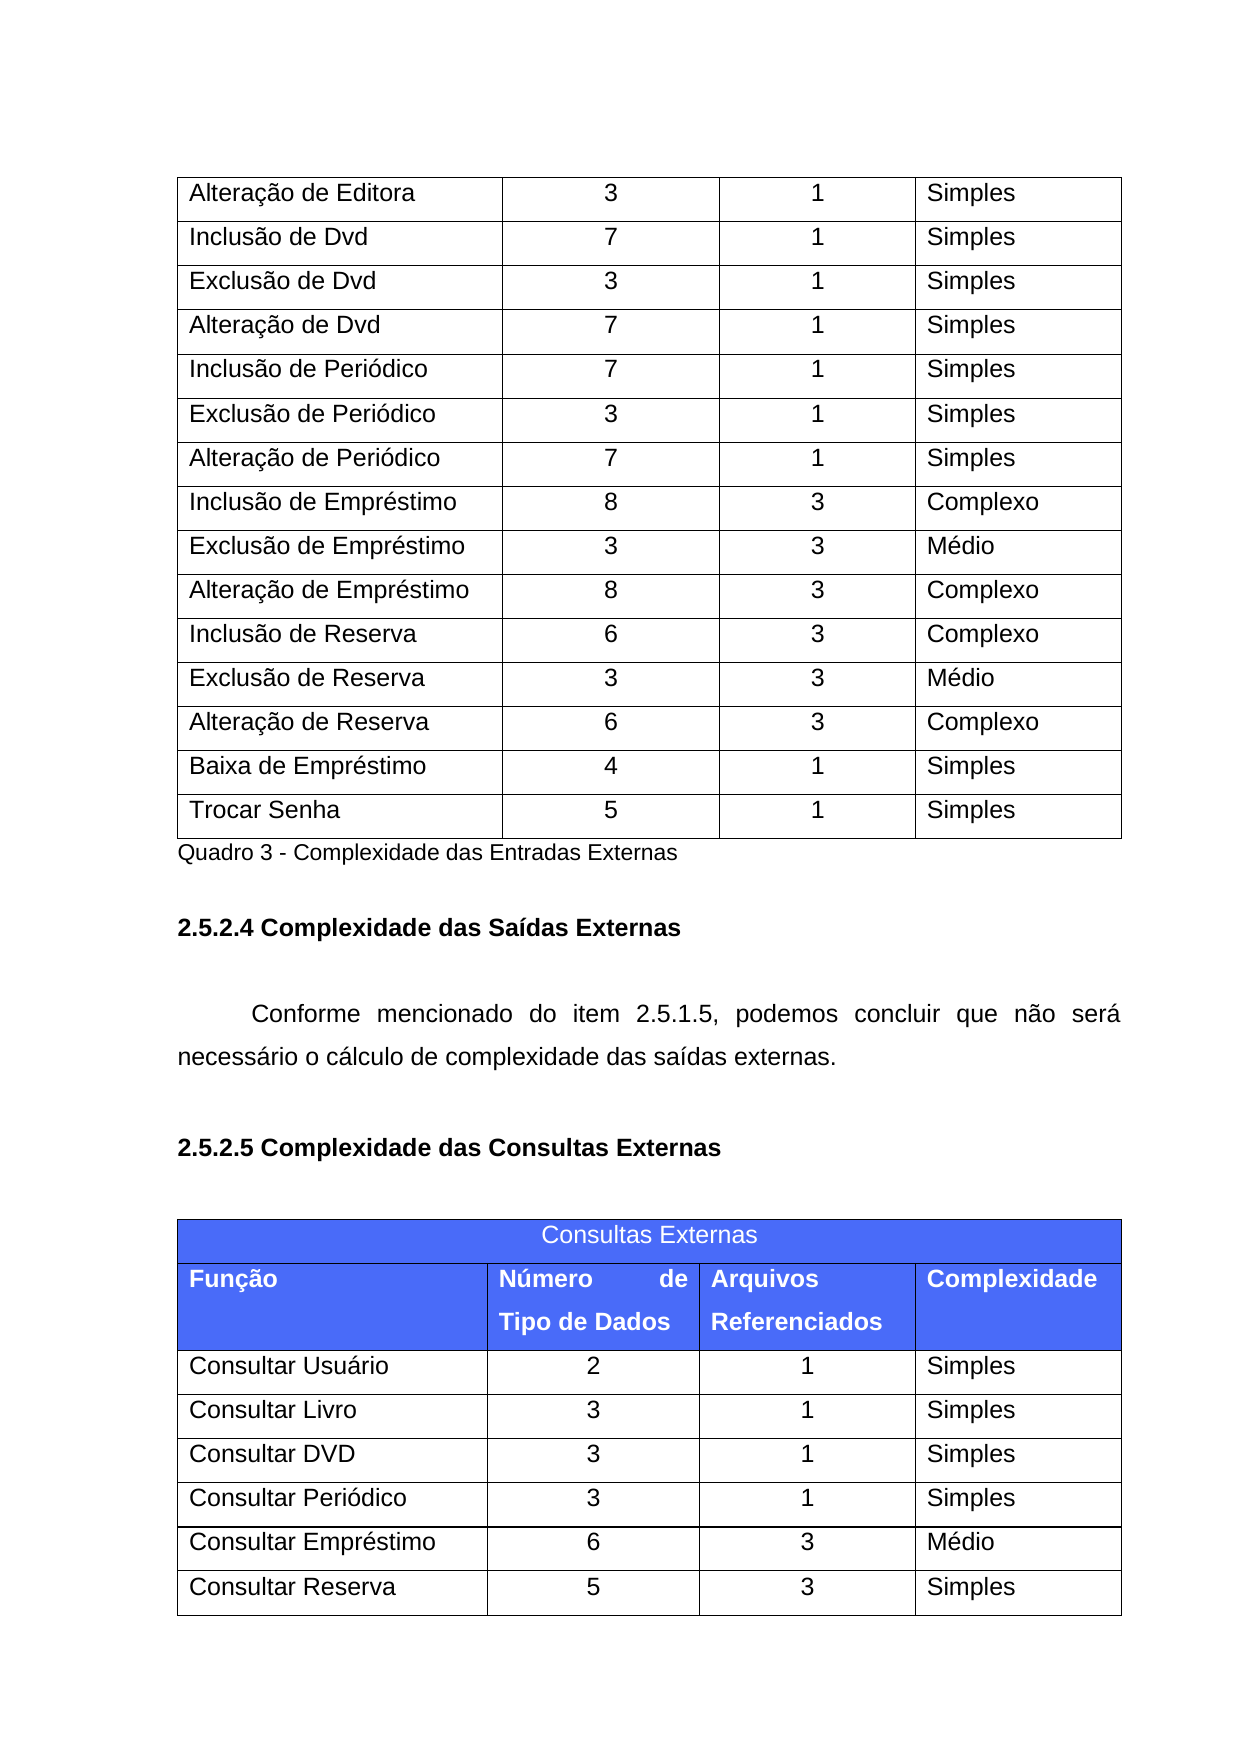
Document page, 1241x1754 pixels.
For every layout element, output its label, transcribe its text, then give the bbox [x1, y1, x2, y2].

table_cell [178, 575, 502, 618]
text Conforme mencionado do item 2.5.1.5, podemos concluir que não será necessário o cálculo de complexidade das saídas externas. [177, 999, 1122, 1071]
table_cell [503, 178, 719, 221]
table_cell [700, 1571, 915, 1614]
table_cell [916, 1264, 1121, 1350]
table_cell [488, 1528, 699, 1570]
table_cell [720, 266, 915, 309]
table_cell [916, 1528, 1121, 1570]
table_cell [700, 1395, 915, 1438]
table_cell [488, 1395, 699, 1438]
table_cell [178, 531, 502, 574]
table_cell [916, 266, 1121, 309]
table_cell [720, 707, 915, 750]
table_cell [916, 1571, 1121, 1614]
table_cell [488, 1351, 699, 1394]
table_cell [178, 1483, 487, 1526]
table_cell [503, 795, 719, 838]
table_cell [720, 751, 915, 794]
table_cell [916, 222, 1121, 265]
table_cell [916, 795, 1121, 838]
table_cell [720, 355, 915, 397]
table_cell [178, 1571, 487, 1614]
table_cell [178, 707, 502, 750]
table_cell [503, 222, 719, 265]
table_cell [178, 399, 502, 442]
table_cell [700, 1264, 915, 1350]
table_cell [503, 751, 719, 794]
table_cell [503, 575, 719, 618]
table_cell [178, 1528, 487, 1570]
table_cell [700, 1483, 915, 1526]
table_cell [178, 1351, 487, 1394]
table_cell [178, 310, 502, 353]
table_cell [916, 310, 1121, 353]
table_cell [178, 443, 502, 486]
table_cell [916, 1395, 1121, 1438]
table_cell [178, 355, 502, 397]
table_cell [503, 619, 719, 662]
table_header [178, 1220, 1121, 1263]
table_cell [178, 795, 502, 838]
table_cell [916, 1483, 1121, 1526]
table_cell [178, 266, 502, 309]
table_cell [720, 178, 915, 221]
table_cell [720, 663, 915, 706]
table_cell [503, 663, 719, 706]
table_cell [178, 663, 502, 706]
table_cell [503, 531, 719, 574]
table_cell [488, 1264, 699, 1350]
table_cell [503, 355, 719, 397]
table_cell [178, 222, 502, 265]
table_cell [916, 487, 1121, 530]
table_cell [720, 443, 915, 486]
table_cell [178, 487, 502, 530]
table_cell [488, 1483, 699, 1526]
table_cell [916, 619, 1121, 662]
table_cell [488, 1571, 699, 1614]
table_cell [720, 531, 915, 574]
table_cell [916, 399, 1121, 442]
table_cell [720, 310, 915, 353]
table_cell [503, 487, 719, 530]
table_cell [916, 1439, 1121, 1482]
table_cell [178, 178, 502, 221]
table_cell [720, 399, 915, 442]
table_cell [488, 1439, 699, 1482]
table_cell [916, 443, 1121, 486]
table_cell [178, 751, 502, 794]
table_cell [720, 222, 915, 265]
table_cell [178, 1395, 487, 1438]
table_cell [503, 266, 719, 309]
text 2.5.2.4 Complexidade das Saídas Externas [177, 913, 1122, 942]
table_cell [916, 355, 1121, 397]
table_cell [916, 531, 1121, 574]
text Quadro 3 - Complexidade das Entradas Externas [177, 839, 1122, 866]
text 2.5.2.5 Complexidade das Consultas Externas [177, 1133, 1122, 1161]
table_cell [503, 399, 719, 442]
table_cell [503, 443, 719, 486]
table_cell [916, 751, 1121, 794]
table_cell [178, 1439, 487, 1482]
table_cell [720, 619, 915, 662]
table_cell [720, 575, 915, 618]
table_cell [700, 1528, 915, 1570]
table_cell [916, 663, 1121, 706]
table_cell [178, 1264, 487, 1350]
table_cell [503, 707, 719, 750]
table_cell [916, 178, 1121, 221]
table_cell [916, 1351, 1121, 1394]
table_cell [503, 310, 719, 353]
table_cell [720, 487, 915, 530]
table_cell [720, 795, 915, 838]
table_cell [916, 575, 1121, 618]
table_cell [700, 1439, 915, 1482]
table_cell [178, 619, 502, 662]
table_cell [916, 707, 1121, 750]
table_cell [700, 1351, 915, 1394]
